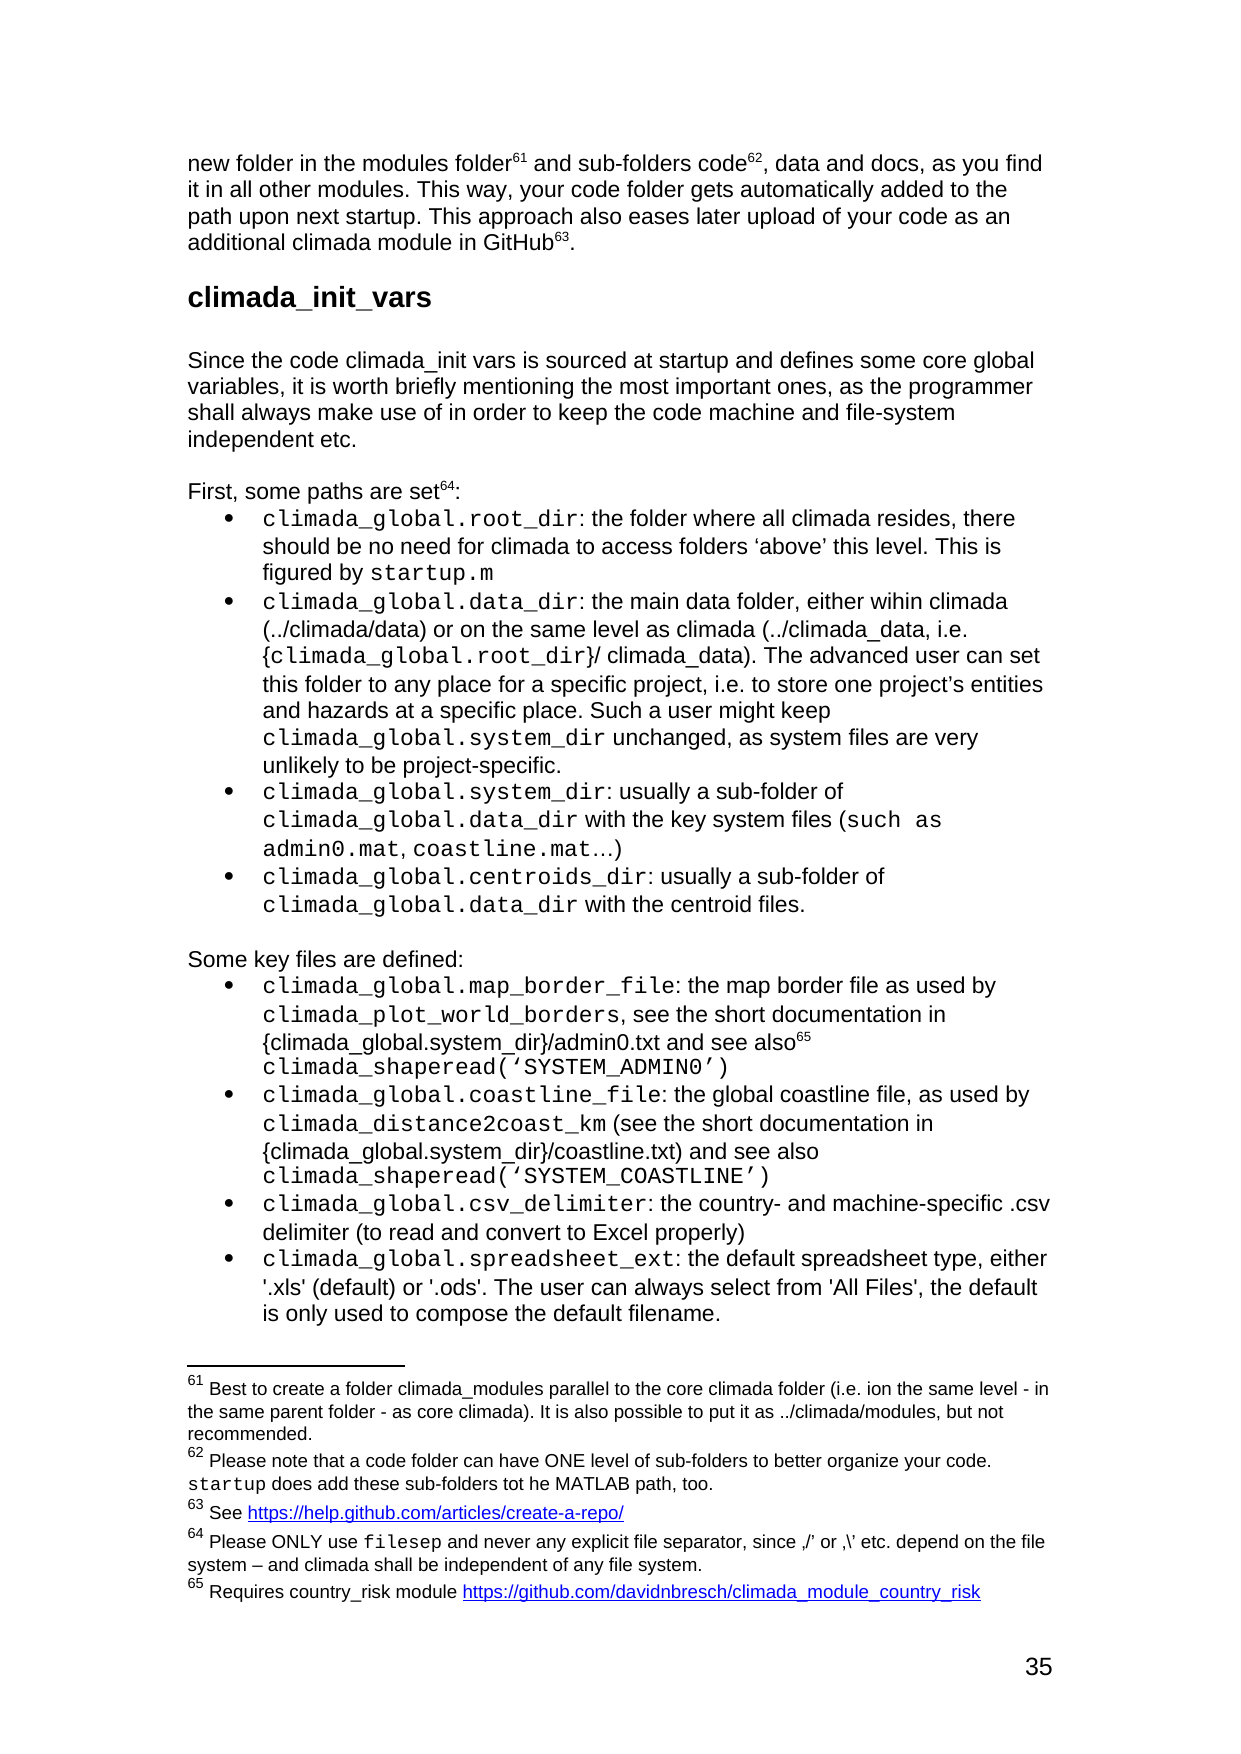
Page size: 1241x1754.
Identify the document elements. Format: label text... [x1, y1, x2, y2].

list climada_global.spreadsheet_ext: the default spreadsheet type, either '.xls' (default) or '.ods'. The user can always select from 'All Files', the default is only used to compose the default filename. [225, 1245, 1053, 1326]
text First, some paths are set: [187, 478, 1053, 505]
list climada_global.system_dir: usually a sub-folder of climada_global.data_dir with the key system files (such as admin0.mat, coastline.mat…) [225, 778, 1053, 863]
text Since the code climada_init vars is sourced at startup and defines some core global variables, it is worth briefly mentioning the most important ones, as the programmer shall always make use of in order to keep the code machine and file-system independent etc. [187, 347, 1053, 452]
list climada_global.coastline_file: the global coastline file, as used by climada_distance2coast_km (see the short documentation in {climada_global.system_dir}/coastline.txt) and see also climada_shaperead(‘SYSTEM_COASTLINE’) [225, 1081, 1053, 1190]
list climada_global.root_dir: the folder where all climada resides, there should be no need for climada to access folders ‘above’ this level. This is figured by startup.m [225, 505, 1053, 588]
list climada_global.map_border_file: the map border file as used by climada_plot_world_borders, see the short documentation in {climada_global.system_dir}/admin0.txt and see also climada_shaperead(‘SYSTEM_ADMIN0’) [225, 972, 1053, 1081]
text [187, 150, 1053, 255]
list climada_global.data_dir: the main data folder, either wihin climada (../climada/data) or on the same level as climada (../climada_data, i.e. {climada_global.root_dir}/ climada_data). The advanced user can set this folder to any place for a specific project, i.e. to store one project’s entities and hazards at a specific place. Such a user might keep climada_global.system_dir unchanged, as system files are very unlikely to be project-specific. [225, 588, 1053, 778]
subtitle climada_init_vars [187, 280, 1053, 314]
text Some key files are defined: [187, 946, 1053, 972]
list climada_global.centroids_dir: usually a sub-folder of climada_global.data_dir with the centroid files. [225, 863, 1053, 920]
list climada_global.csv_delimiter: the country- and machine-specific .csv delimiter (to read and convert to Excel properly) [225, 1190, 1053, 1245]
